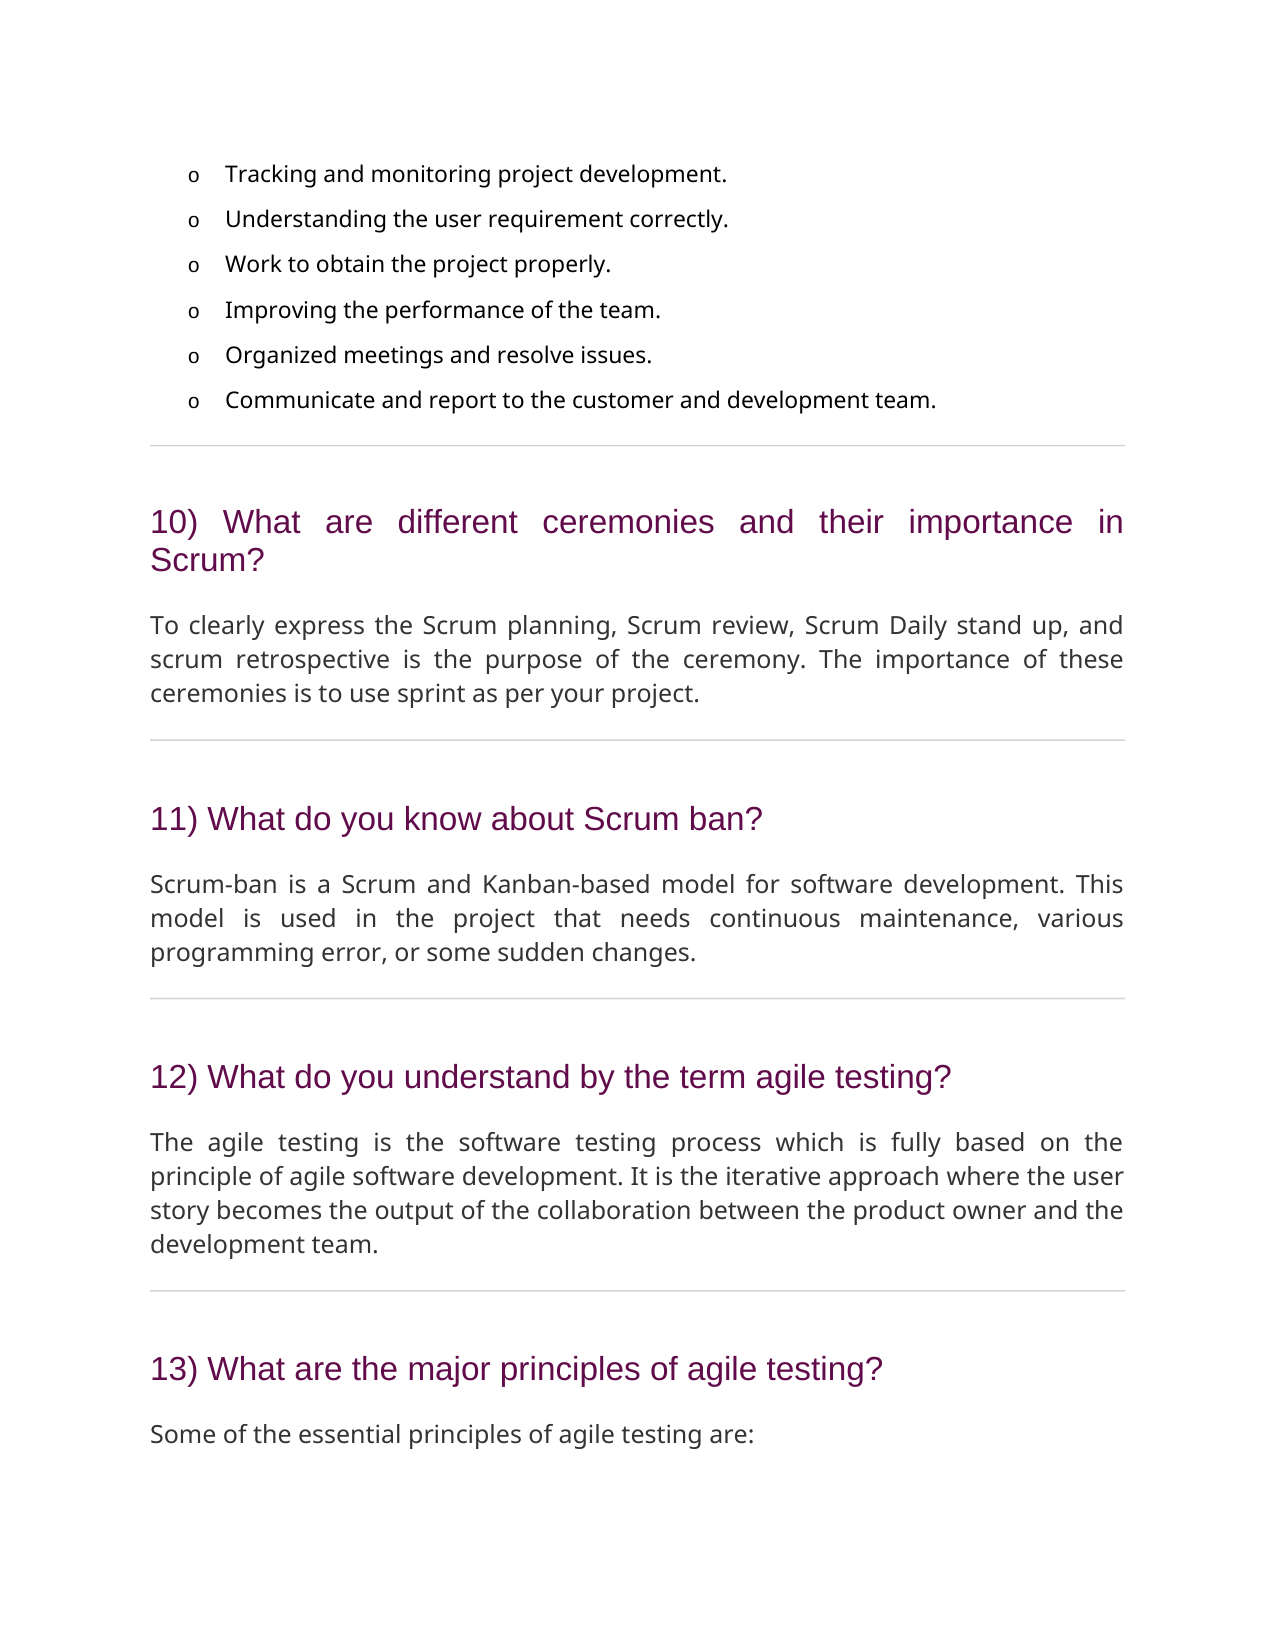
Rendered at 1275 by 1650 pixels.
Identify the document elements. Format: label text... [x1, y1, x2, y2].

list Communicate and report to the customer and development team. [187, 377, 1125, 416]
list Organized meetings and resolve issues. [187, 331, 1125, 370]
subtitle 13) What are the major principles of agile testing? [150, 1349, 1125, 1388]
subtitle 12) What do you understand by the term agile testing? [150, 1057, 1125, 1096]
text Scrum-ban is a Scrum and Kanban-based model for software development. This model is used in the project that needs continuous maintenance, various programming error, or some sudden changes. [150, 866, 1125, 968]
list Improving the performance of the team. [187, 286, 1125, 325]
list Tracking and monitoring project development. [187, 150, 1125, 189]
text Some of the essential principles of agile testing are: [150, 1417, 1125, 1451]
list Understanding the user requirement correctly. [187, 195, 1125, 234]
list Work to obtain the project properly. [187, 241, 1125, 280]
text To clearly express the Scrum planning, Scrum review, Scrum Daily stand up, and scrum retrospective is the purpose of the ceremony. The importance of these ceremonies is to use sprint as per your project. [150, 608, 1125, 710]
subtitle 10) What are different ceremonies and their importance in Scrum? [150, 502, 1125, 579]
text The agile testing is the software testing process which is fully based on the principle of agile software development. It is the iterative approach where the user story becomes the output of the collaboration between the product owner and the development team. [150, 1125, 1125, 1261]
subtitle 11) What do you know about Scrum ban? [150, 799, 1125, 837]
